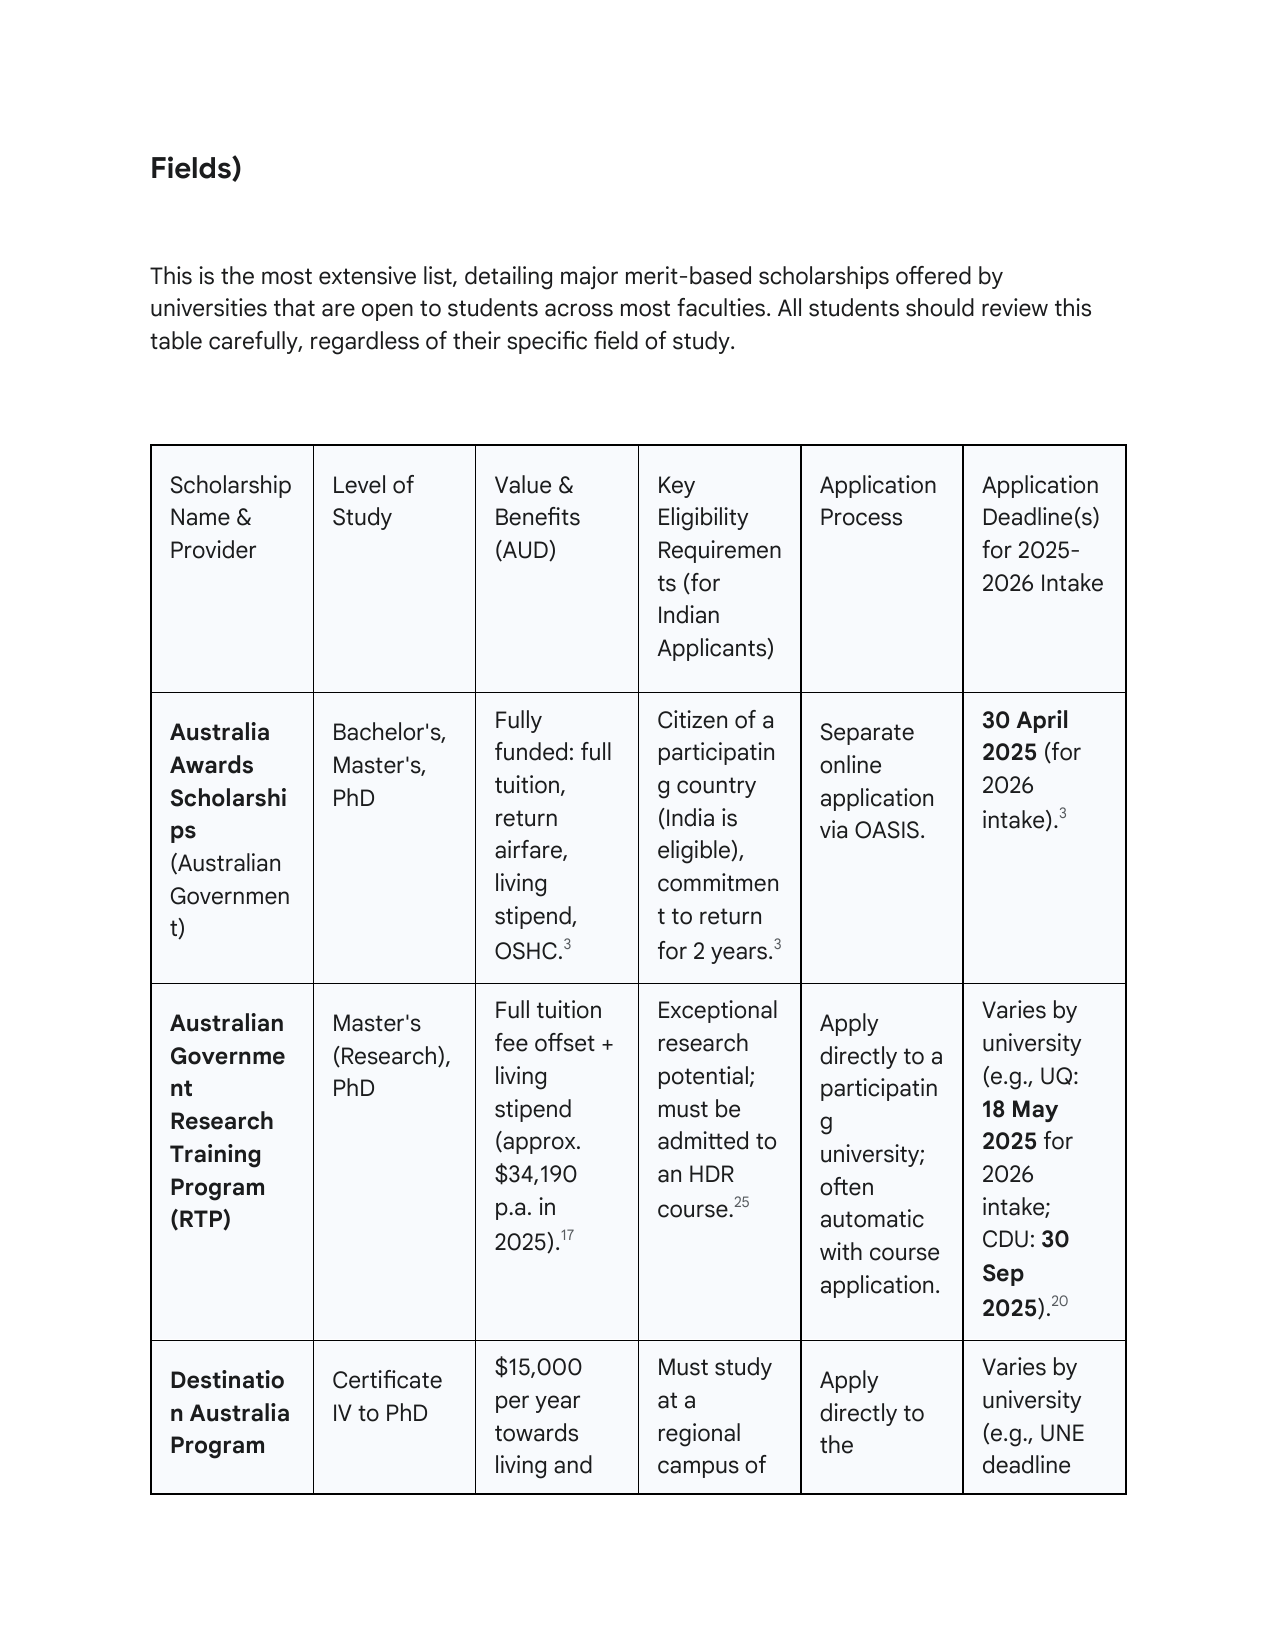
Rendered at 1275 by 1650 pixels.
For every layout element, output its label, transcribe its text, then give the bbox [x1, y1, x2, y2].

table_header Application Process [802, 446, 962, 692]
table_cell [476, 1341, 638, 1493]
table_cell Separate online application via OASIS. [802, 693, 962, 983]
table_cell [152, 1341, 313, 1493]
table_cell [802, 1341, 962, 1493]
table_cell Apply directly to a participating university; often automatic with course application. [802, 984, 962, 1339]
table_header Value & Benefits (AUD) [476, 446, 638, 692]
table_header Level of Study [314, 446, 475, 692]
table_cell 30 April 2025 (for 2026 intake).3 [964, 693, 1125, 983]
table_cell Australian Government Research Training Program (RTP) [152, 984, 313, 1339]
table_cell Master's (Research), PhD [314, 984, 475, 1339]
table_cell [314, 1341, 475, 1493]
table_cell Bachelor's, Master's, PhD [314, 693, 475, 983]
table_header Scholarship Name & Provider [152, 446, 313, 692]
table_header Application Deadline(s) for 2025-2026 Intake [964, 446, 1125, 692]
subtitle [150, 150, 1125, 187]
table_cell Full tuition fee offset + living stipend (approx. $34,190 p.a. in 2025).17 [476, 984, 638, 1339]
text This is the most extensive list, detailing major merit-based scholarships offered by universities that are open to students across most faculties. All students should review this table carefully, regardless of their specific field of study. [150, 262, 1125, 356]
table_cell Varies by university (e.g., UQ: 18 May 2025 for 2026 intake; CDU: 30 Sep 2025).20 [964, 984, 1125, 1339]
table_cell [639, 1341, 800, 1493]
table_cell Fully funded: full tuition, return airfare, living stipend, OSHC.3 [476, 693, 638, 983]
table_cell Citizen of a participating country (India is eligible), commitment to return for 2 years.3 [639, 693, 800, 983]
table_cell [964, 1341, 1125, 1493]
table_cell Exceptional research potential; must be admitted to an HDR course.25 [639, 984, 800, 1339]
table_header Key Eligibility Requirements (for Indian Applicants) [639, 446, 800, 692]
table_cell Australia Awards Scholarships (Australian Government) [152, 693, 313, 983]
